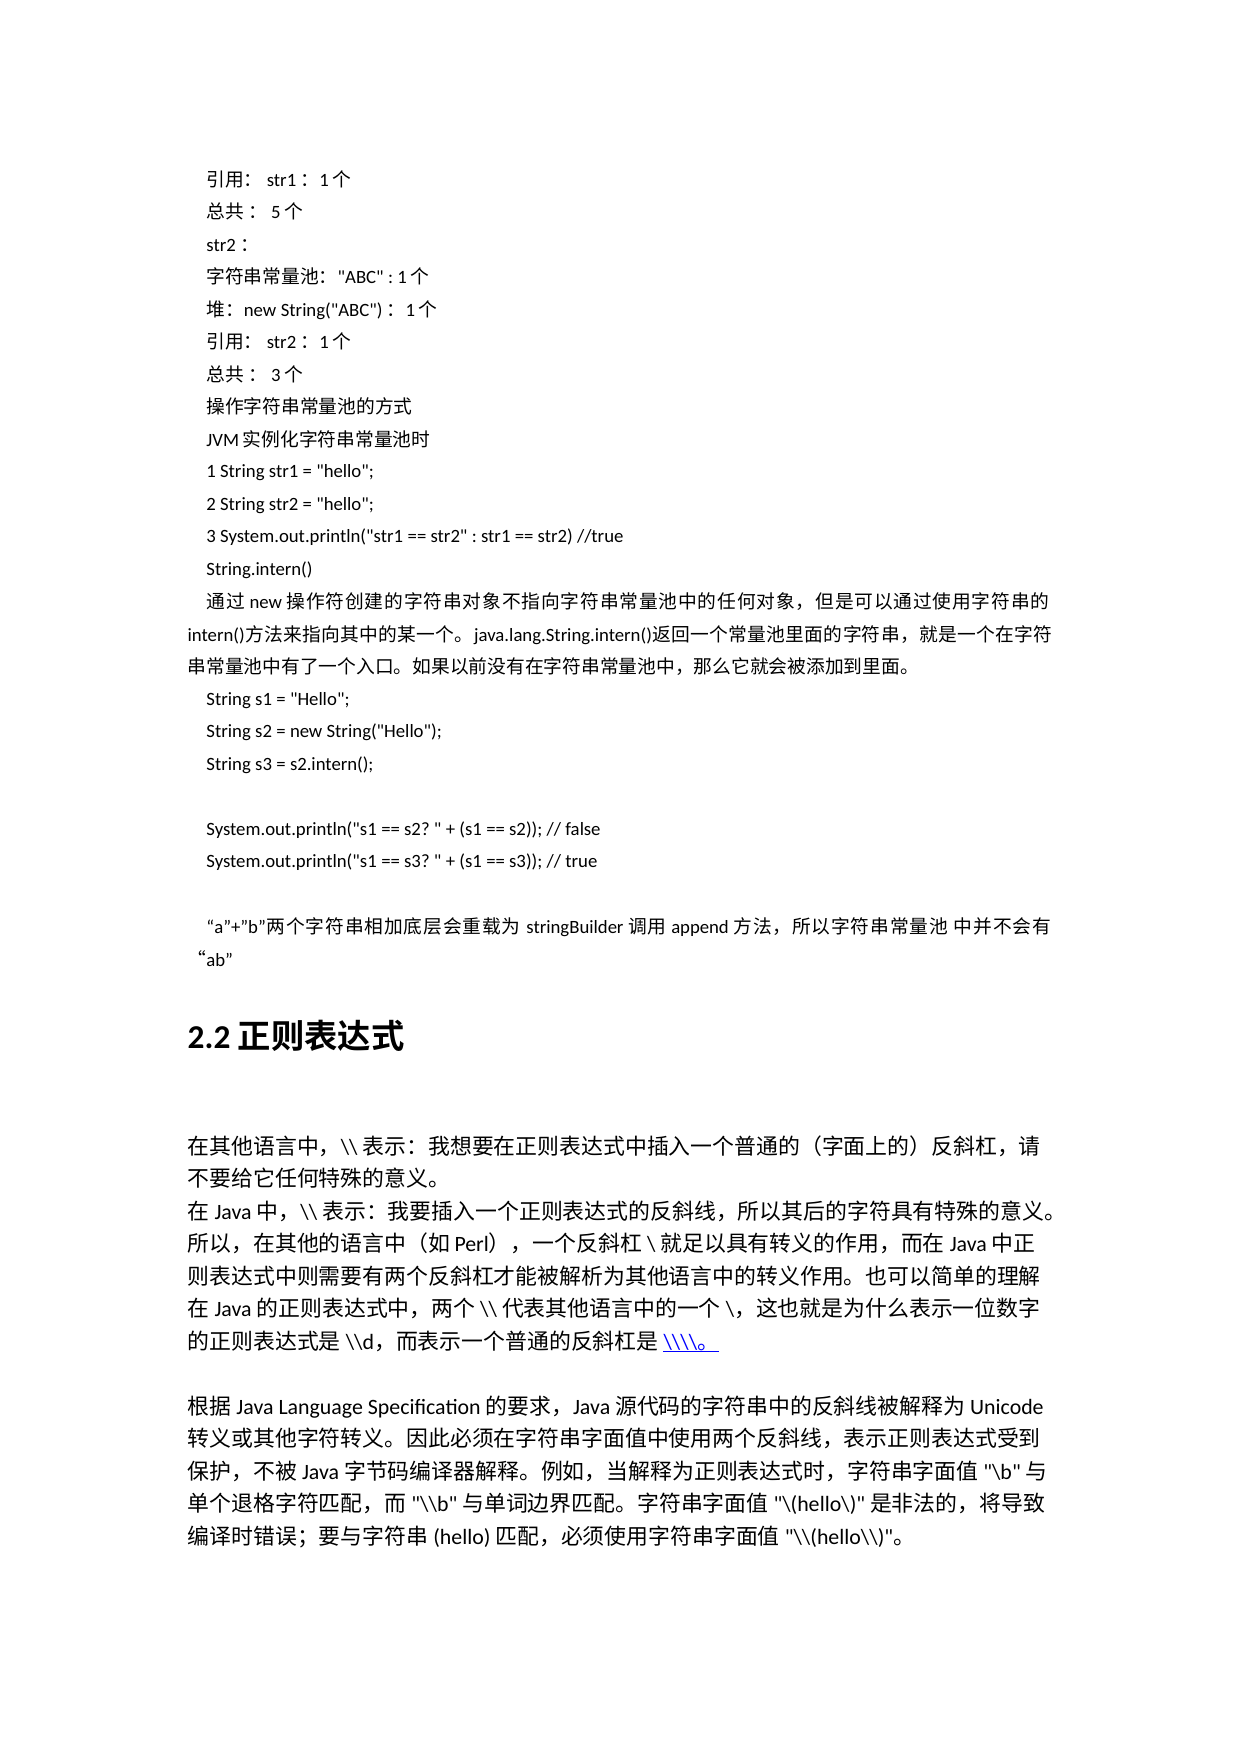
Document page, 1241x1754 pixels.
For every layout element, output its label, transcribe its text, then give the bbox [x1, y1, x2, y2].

text 1 String str1 = "hello"; [187, 454, 1053, 487]
text 2 String str2 = "hello"; [187, 487, 1053, 519]
subtitle 2.2 正则表达式 [187, 1002, 1053, 1067]
text 根据 Java Language Specification 的要求，Java 源代码的字符串中的反斜线被解释为 Unicode 转义或其他字符转义。因此必须在字符串字面值中使用两个反斜线，表示正则表达式受到保护，不被 Java 字节码编译器解释。例如，当解释为正则表达式时，字符串字面值 "\b" 与单个退格字符匹配，而 "\\b" 与单词边界匹配。字符串字面值 "\(hello\)" 是非法的，将导致编译时错误；要与字符串 (hello) 匹配，必须使用字符串字面值 "\\(hello\\)"。 [187, 1388, 1053, 1551]
text “a”+”b”两个字符串相加底层会重载为stringBuilder调用append方法，所以字符串常量池 中并不会有“ab” [187, 909, 1053, 974]
text 堆：new String("ABC") ：1个 [187, 292, 1053, 324]
text String s2 = new String("Hello"); [187, 714, 1053, 747]
text str2 ： [187, 227, 1053, 259]
text String s3 = s2.intern(); [187, 747, 1053, 779]
text JVM实例化字符串常量池时 [187, 422, 1053, 454]
text 引用： str1 ：1个 [187, 162, 1053, 194]
text 所以，在其他的语言中（如Perl），一个反斜杠 \ 就足以具有转义的作用，而在 Java 中正则表达式中则需要有两个反斜杠才能被解析为其他语言中的转义作用。也可以简单的理解在 Java 的正则表达式中，两个 \\ 代表其他语言中的一个 \，这也就是为什么表示一位数字的正则表达式是 \\d，而表示一个普通的反斜杠是 \\\\。 [187, 1226, 1053, 1356]
text System.out.println("s1 == s2? " + (s1 == s2)); // false [187, 812, 1053, 844]
text 在 Java 中，\\ 表示：我要插入一个正则表达式的反斜线，所以其后的字符具有特殊的意义。 [187, 1193, 1053, 1226]
text 字符串常量池："ABC" : 1个 [187, 259, 1053, 292]
text 总共 ： 3个 [187, 357, 1053, 389]
text System.out.println("s1 == s3? " + (s1 == s3)); // true [187, 844, 1053, 877]
text 操作字符串常量池的方式 [187, 389, 1053, 422]
text 在其他语言中，\\ 表示：我想要在正则表达式中插入一个普通的（字面上的）反斜杠，请不要给它任何特殊的意义。 [187, 1128, 1053, 1193]
text String s1 = "Hello"; [187, 682, 1053, 714]
text 通过new操作符创建的字符串对象不指向字符串常量池中的任何对象，但是可以通过使用字符串的intern()方法来指向其中的某一个。java.lang.String.intern()返回一个常量池里面的字符串，就是一个在字符串常量池中有了一个入口。如果以前没有在字符串常量池中，那么它就会被添加到里面。 [187, 584, 1053, 682]
text 3 System.out.println("str1 == str2" : str1 == str2) //true [187, 519, 1053, 552]
text 总共 ： 5个 [187, 194, 1053, 227]
text 引用： str2 ：1个 [187, 324, 1053, 357]
text String.intern() [187, 552, 1053, 584]
